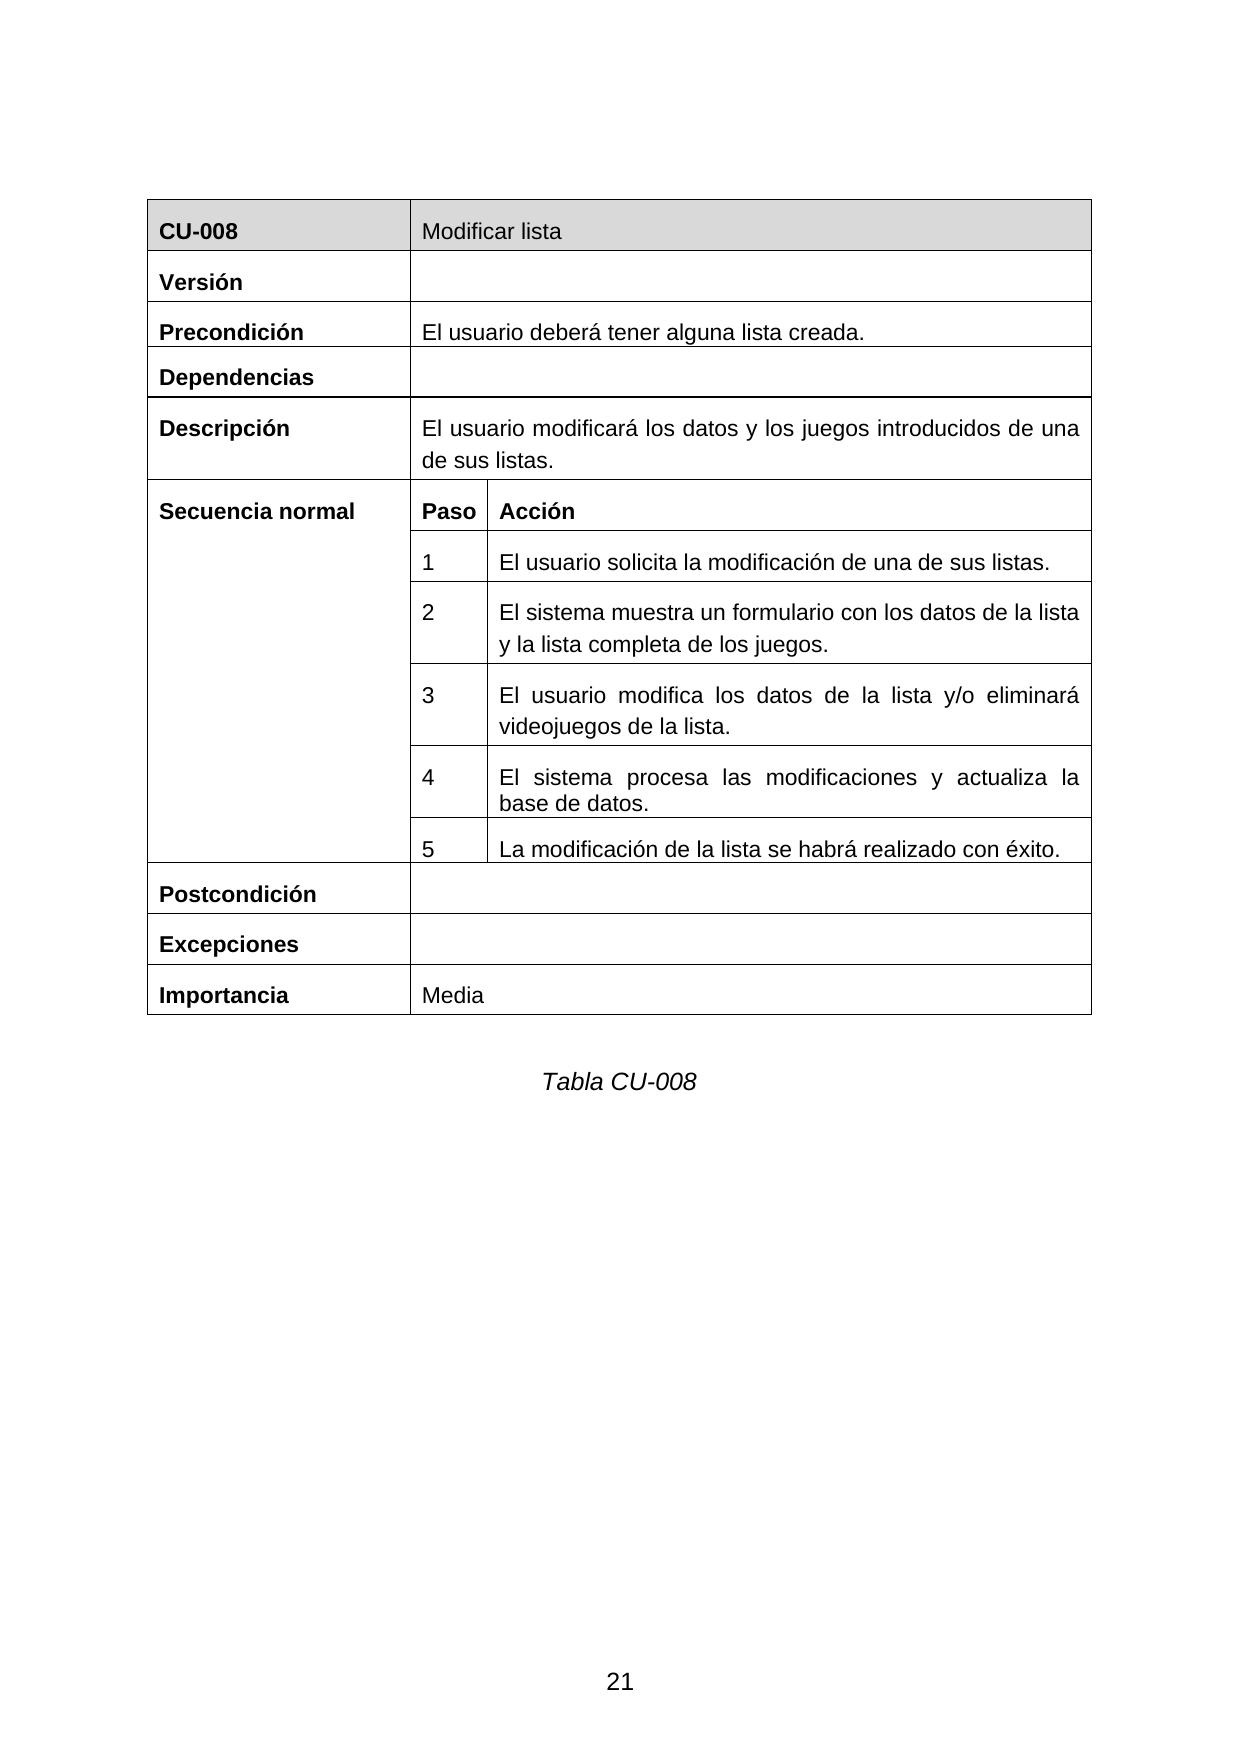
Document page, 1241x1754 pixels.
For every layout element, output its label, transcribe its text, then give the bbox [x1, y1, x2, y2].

table_cell 4 [411, 746, 487, 817]
table_cell Importancia [148, 965, 410, 1014]
table_cell El usuario modificará los datos y los juegos introducidos de una de sus listas. [411, 398, 1091, 479]
table_cell Postcondición [148, 863, 410, 913]
table_header Modificar lista [411, 200, 1091, 250]
text Tabla CU-008 [148, 1067, 1092, 1095]
table_cell Descripción [148, 398, 410, 479]
table_cell Media [411, 965, 1091, 1014]
table_cell Versión [148, 251, 410, 301]
table_cell El usuario solicita la modificación de una de sus listas. [488, 531, 1091, 581]
table_cell La modificación de la lista se habrá realizado con éxito. [488, 818, 1091, 862]
table_header CU-008 [148, 200, 410, 250]
table_cell 3 [411, 664, 487, 745]
table_cell Acción [488, 480, 1091, 530]
table_cell [411, 914, 1091, 963]
table_cell 1 [411, 531, 487, 581]
table_cell [411, 863, 1091, 913]
table_cell Excepciones [148, 914, 410, 963]
table_cell [411, 251, 1091, 301]
table_cell El sistema muestra un formulario con los datos de la lista y la lista completa de los juegos. [488, 582, 1091, 663]
table_cell El sistema procesa las modificaciones y actualiza la base de datos. [488, 746, 1091, 817]
table_cell Secuencia normal [148, 480, 410, 862]
table_cell 2 [411, 582, 487, 663]
table_cell El usuario modifica los datos de la lista y/o eliminará videojuegos de la lista. [488, 664, 1091, 745]
table_cell Precondición [148, 302, 410, 346]
table_cell El usuario deberá tener alguna lista creada. [411, 302, 1091, 346]
table_cell 5 [411, 818, 487, 862]
table_cell Dependencias [148, 347, 410, 396]
table_cell [411, 347, 1091, 396]
table_cell Paso [411, 480, 487, 530]
